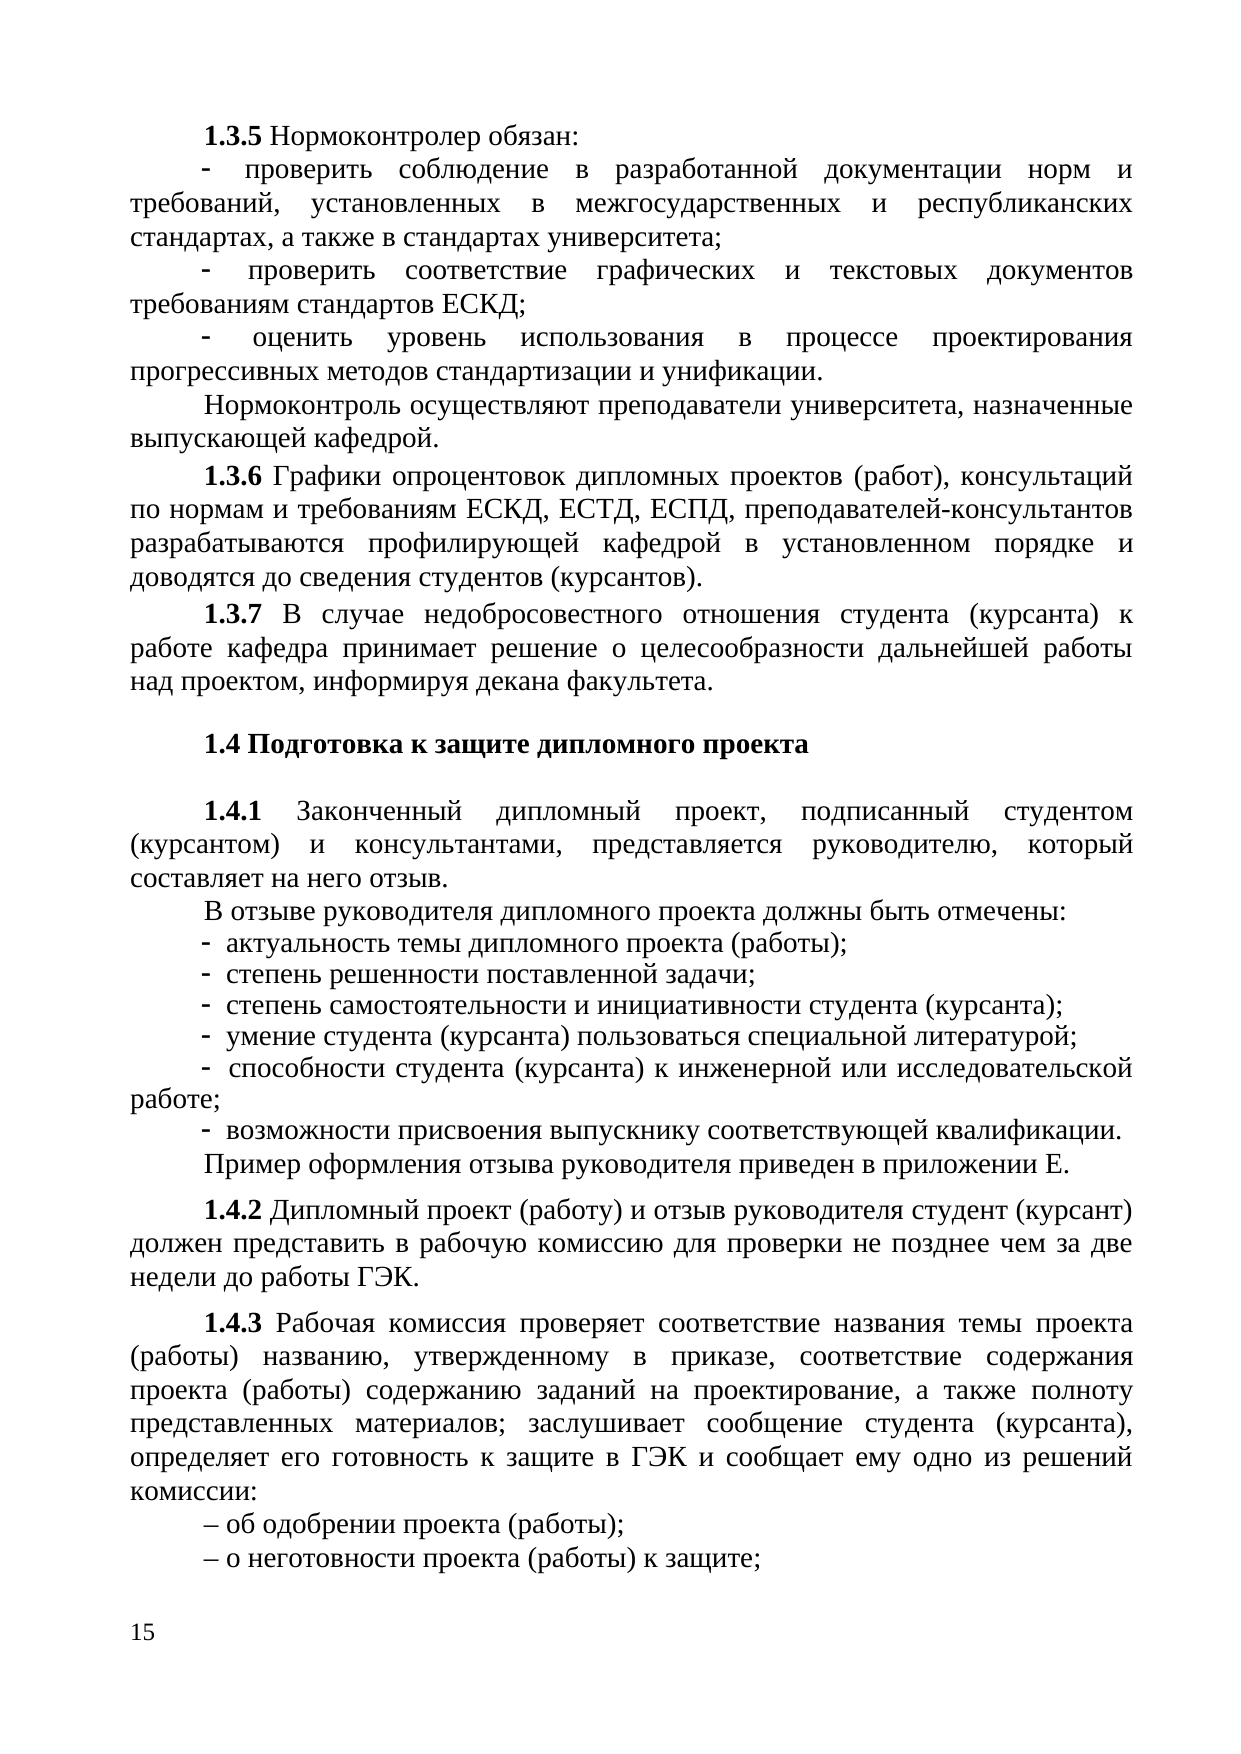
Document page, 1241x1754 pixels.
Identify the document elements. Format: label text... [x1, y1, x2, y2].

list о неготовности проекта (работы) к защите; [130, 1540, 1134, 1573]
text 1.4.2 Дипломный проект (работу) и отзыв руководителя студент (курсант) должен представить в рабочую комиссию для проверки не позднее чем за две недели до работы ГЭК. [130, 1192, 1134, 1292]
text В отзыве руководителя дипломного проекта должны быть отмечены: [130, 893, 1134, 927]
list умение студента (курсанта) пользоваться специальной литературой; [130, 1021, 1134, 1052]
list степень решенности поставленной задачи; [130, 958, 1134, 989]
list степень самостоятельности и инициативности студента (курсанта); [130, 989, 1134, 1021]
text 1.4.1 Законченный дипломный проект, подписанный студентом (курсантом) и консультантами, представляется руководителю, который составляет на него отзыв. [130, 793, 1134, 893]
text Пример оформления отзыва руководителя приведен в приложении Е. [130, 1146, 1134, 1179]
list об одобрении проекта (работы); [130, 1506, 1134, 1540]
subtitle 1.4 Подготовка к защите дипломного проекта [130, 726, 1134, 759]
list актуальность темы дипломного проекта (работы); [130, 927, 1134, 958]
text 1.4.3 Рабочая комиссия проверяет соответствие названия темы проекта (работы) названию, утвержденному в приказе, соответствие содержания проекта (работы) содержанию заданий на проектирование, а также полноту представленных материалов; заслушивает сообщение студента (курсанта), определяет его готовность к защите в ГЭК и сообщает ему одно из решений комиссии: [130, 1305, 1134, 1506]
text 1.3.5 Нормоконтролер обязан: [130, 118, 1134, 152]
text 1.3.6 Графики опроцентовок дипломных проектов (работ), консультаций по нормам и требованиям ЕСКД, ЕСТД, ЕСПД, преподавателей-консультантов разрабатываются профилирующей кафедрой в установленном порядке и доводятся до сведения студентов (курсантов). [130, 458, 1134, 592]
list проверить соответствие графических и текстовых документов требованиям стандартов ЕСКД; [130, 252, 1134, 319]
list возможности присвоения выпускнику соответствующей квалификации. [130, 1114, 1134, 1146]
list оценить уровень использования в процессе проектирования прогрессивных методов стандартизации и унификации. [130, 319, 1134, 387]
list способности студента (курсанта) к инженерной или исследовательской работе; [130, 1052, 1134, 1114]
list проверить соблюдение в разработанной документации норм и требований, установленных в межгосударственных и республиканских стандартах, а также в стандартах университета; [130, 152, 1134, 252]
text Нормоконтроль осуществляют преподаватели университета, назначенные выпускающей кафедрой. [130, 387, 1134, 454]
text 1.3.7 В случае недобросовестного отношения студента (курсанта) к работе кафедра принимает решение о целесообразности дальнейшей работы над проектом, информируя декана факультета. [130, 596, 1134, 697]
